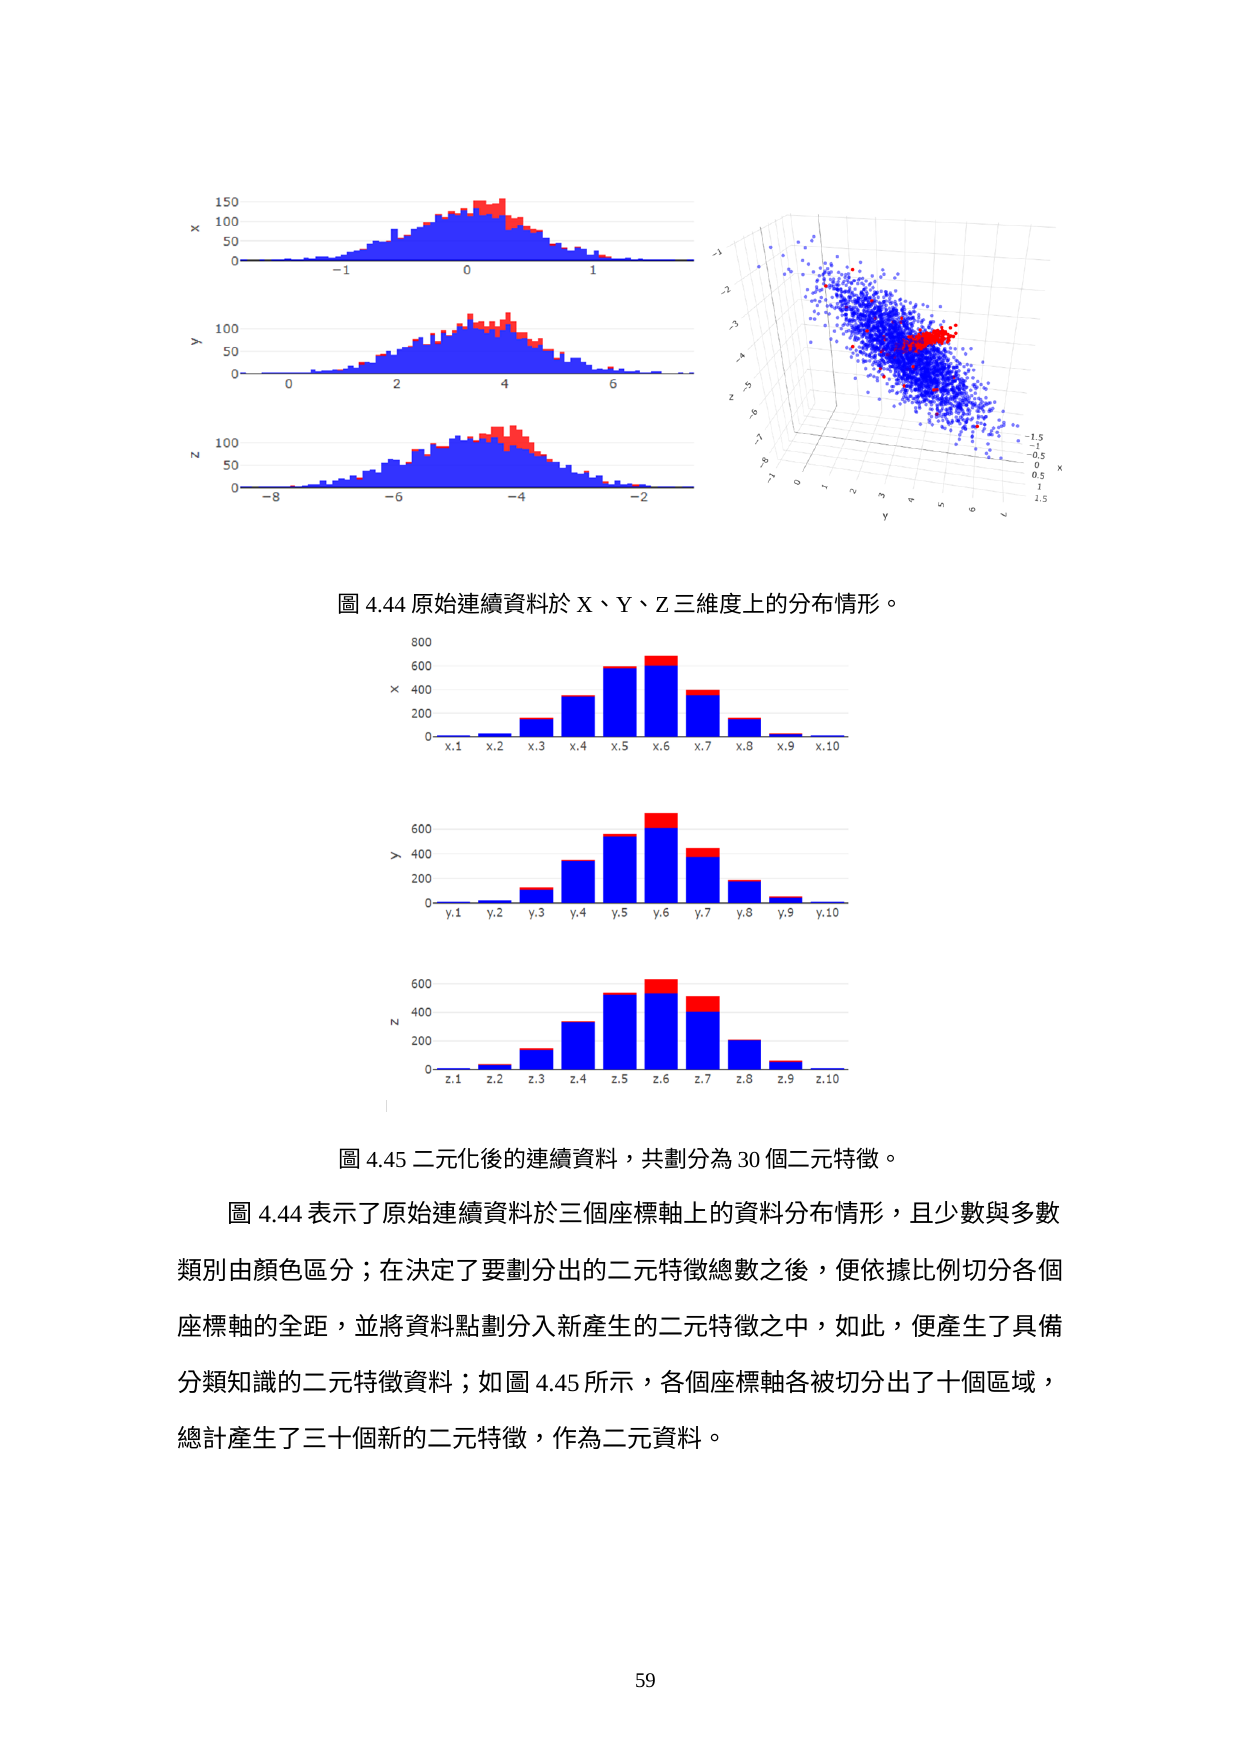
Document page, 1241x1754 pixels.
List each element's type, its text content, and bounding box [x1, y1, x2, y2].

picture [383, 637, 857, 1112]
picture [177, 193, 1063, 546]
